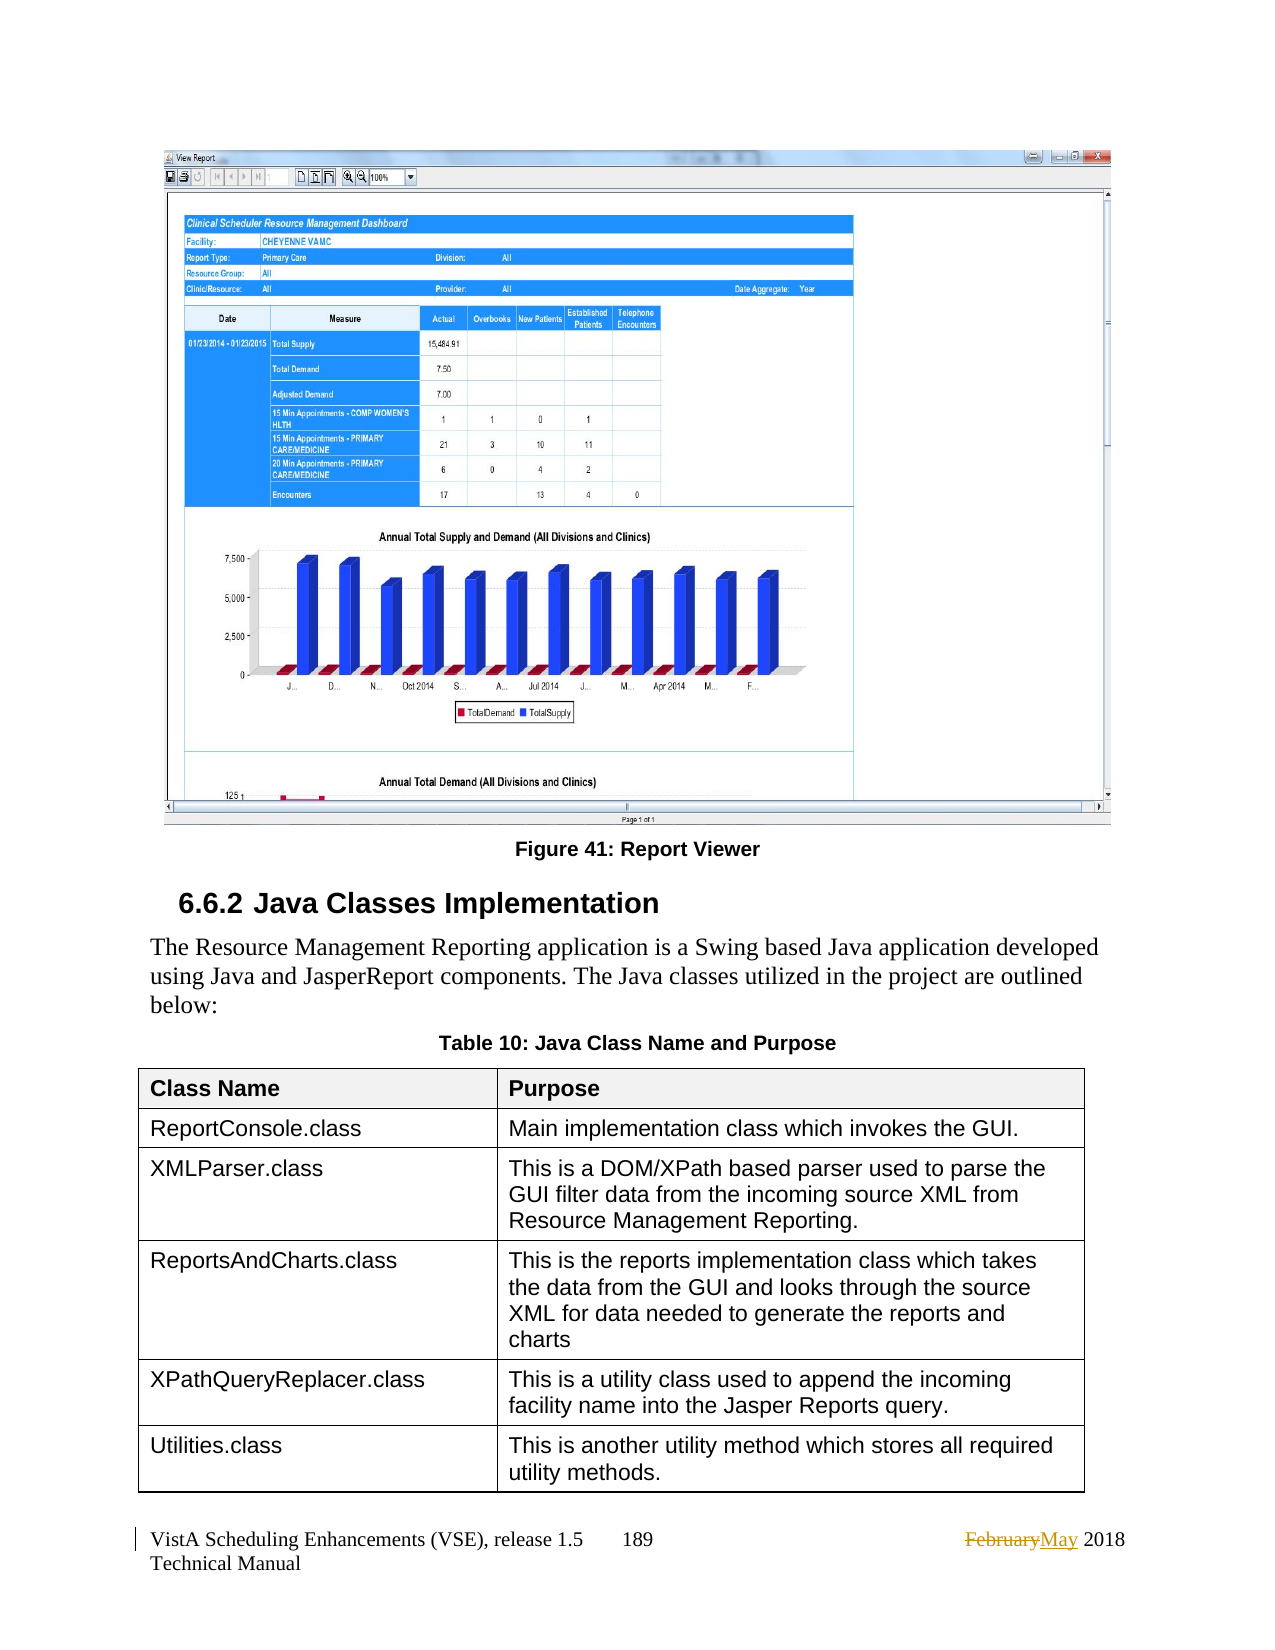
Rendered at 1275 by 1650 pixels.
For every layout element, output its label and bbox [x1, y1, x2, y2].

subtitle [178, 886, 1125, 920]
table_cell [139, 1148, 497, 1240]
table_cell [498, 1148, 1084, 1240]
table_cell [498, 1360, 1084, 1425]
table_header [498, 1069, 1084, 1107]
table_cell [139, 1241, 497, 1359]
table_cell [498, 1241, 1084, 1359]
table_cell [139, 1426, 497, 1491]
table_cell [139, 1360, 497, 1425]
picture [164, 150, 1111, 825]
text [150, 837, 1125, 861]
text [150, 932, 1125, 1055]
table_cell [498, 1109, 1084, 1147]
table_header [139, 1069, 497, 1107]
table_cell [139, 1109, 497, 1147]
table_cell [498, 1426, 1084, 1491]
